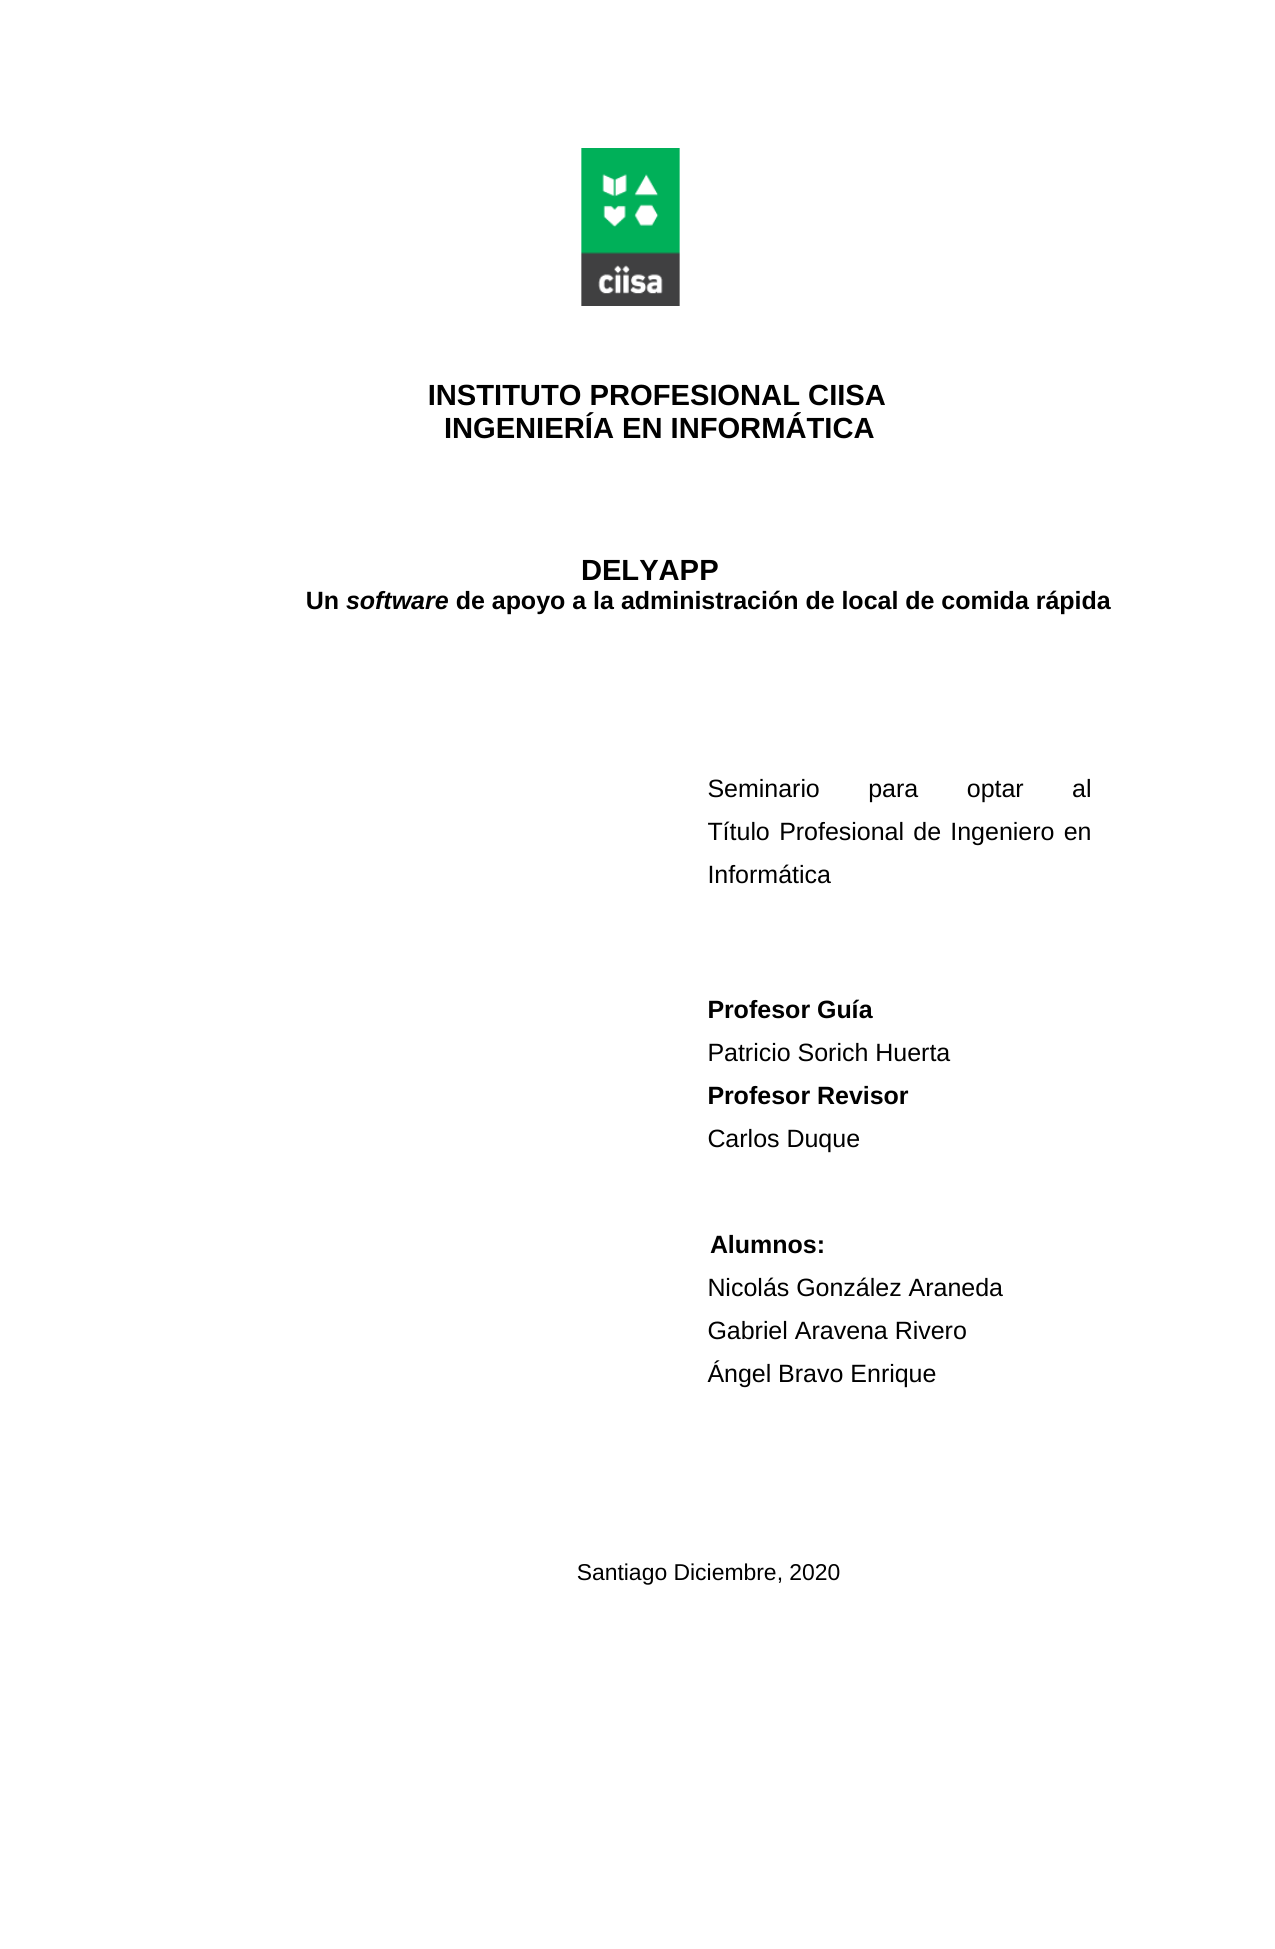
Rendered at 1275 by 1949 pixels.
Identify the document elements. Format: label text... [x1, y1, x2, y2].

text INSTITUTO PROFESIONAL CIISA [161, 378, 1256, 411]
text Nicolás González Araneda Gabriel Aravena Rivero Ángel Bravo Enrique [707, 1273, 1004, 1388]
picture [581, 148, 680, 306]
text Santiago Diciembre, 2020 [161, 1558, 1256, 1585]
text Alumnos: [161, 1230, 1256, 1259]
text INGENIERÍA EN INFORMÁTICA [161, 411, 1256, 445]
text Profesor Guía Patricio Sorich Huerta Profesor Revisor Carlos Duque [707, 995, 951, 1153]
text Un software de apoyo a la administración de local de comida rápida [161, 586, 1256, 615]
text Seminario para optar al Título Profesional de Ingeniero en Informática [707, 774, 1092, 889]
text DELYAPP [394, 553, 906, 586]
